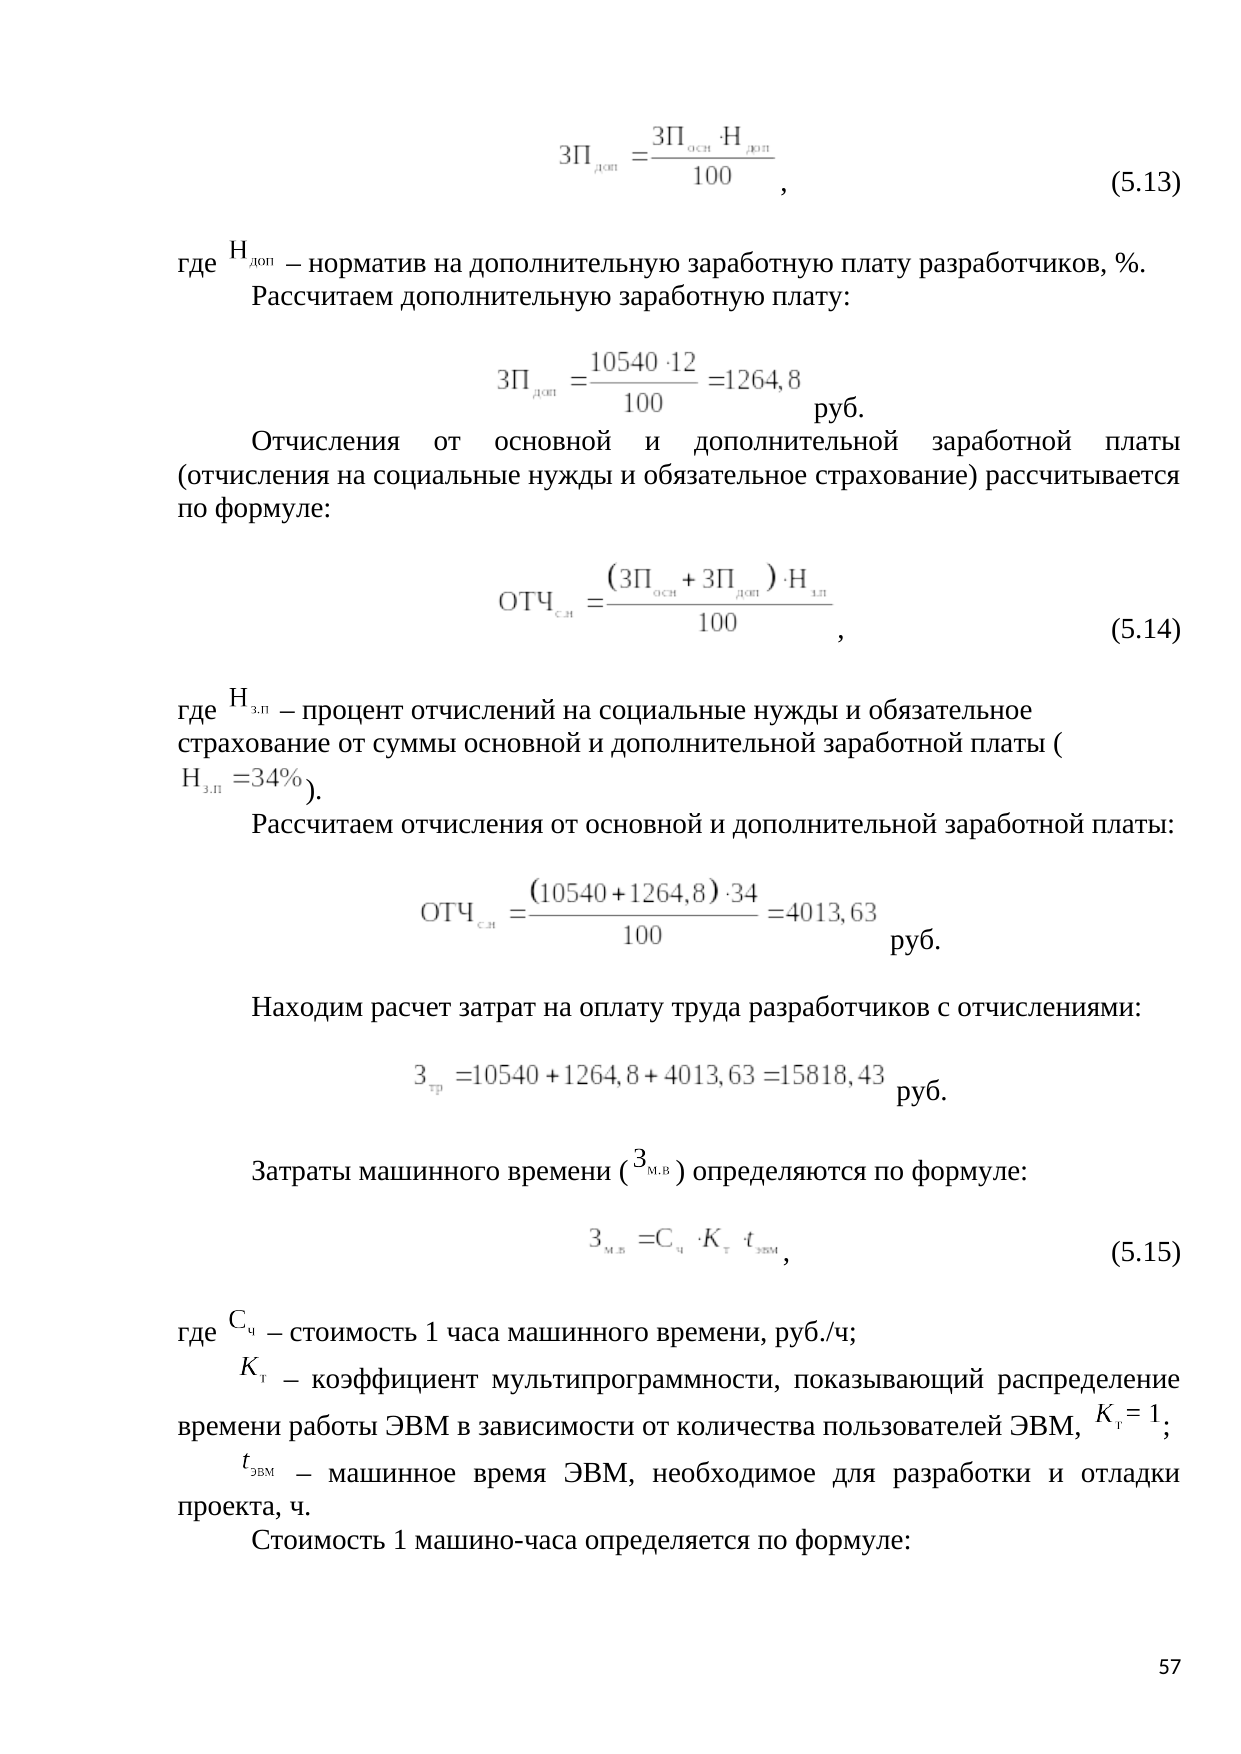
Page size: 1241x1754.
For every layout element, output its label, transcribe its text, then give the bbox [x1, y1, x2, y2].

text – машинное время ЭВМ, необходимое для разработки и отладки проекта, ч. [177, 1441, 1181, 1522]
text где – стоимость 1 часа машинного времени, руб./ч; [177, 1301, 1181, 1348]
text , (5.15) [177, 1220, 1181, 1267]
text , (5.13) [177, 118, 1181, 198]
text – коэффициент мультипрограммности, показывающий распределение времени работы ЭВМ в зависимости от количества пользователей ЭВМ, ; [177, 1348, 1181, 1441]
text руб. [177, 873, 1181, 956]
text Отчисления от основной и дополнительной заработной платы (отчисления на социальные нужды и обязательное страхование) рассчитывается по формуле: [177, 423, 1181, 524]
text , (5.14) [177, 558, 1181, 645]
text Находим расчет затрат на оплату труда разработчиков с отчислениями: [177, 989, 1181, 1023]
text где – норматив на дополнительную заработную плату разработчиков, %. [177, 231, 1181, 278]
text Рассчитаем отчисления от основной и дополнительной заработной платы: [177, 806, 1181, 839]
text руб. [177, 345, 1181, 423]
text Стоимость 1 машино-часа определяется по формуле: [177, 1522, 1181, 1555]
text руб. [177, 1056, 1181, 1106]
text Рассчитаем дополнительную заработную плату: [177, 278, 1181, 312]
text где – процент отчислений на социальные нужды и обязательное страхование от суммы основной и дополнительной заработной платы (). [177, 679, 1181, 806]
text Затраты машинного времени () определяются по формуле: [177, 1140, 1181, 1187]
